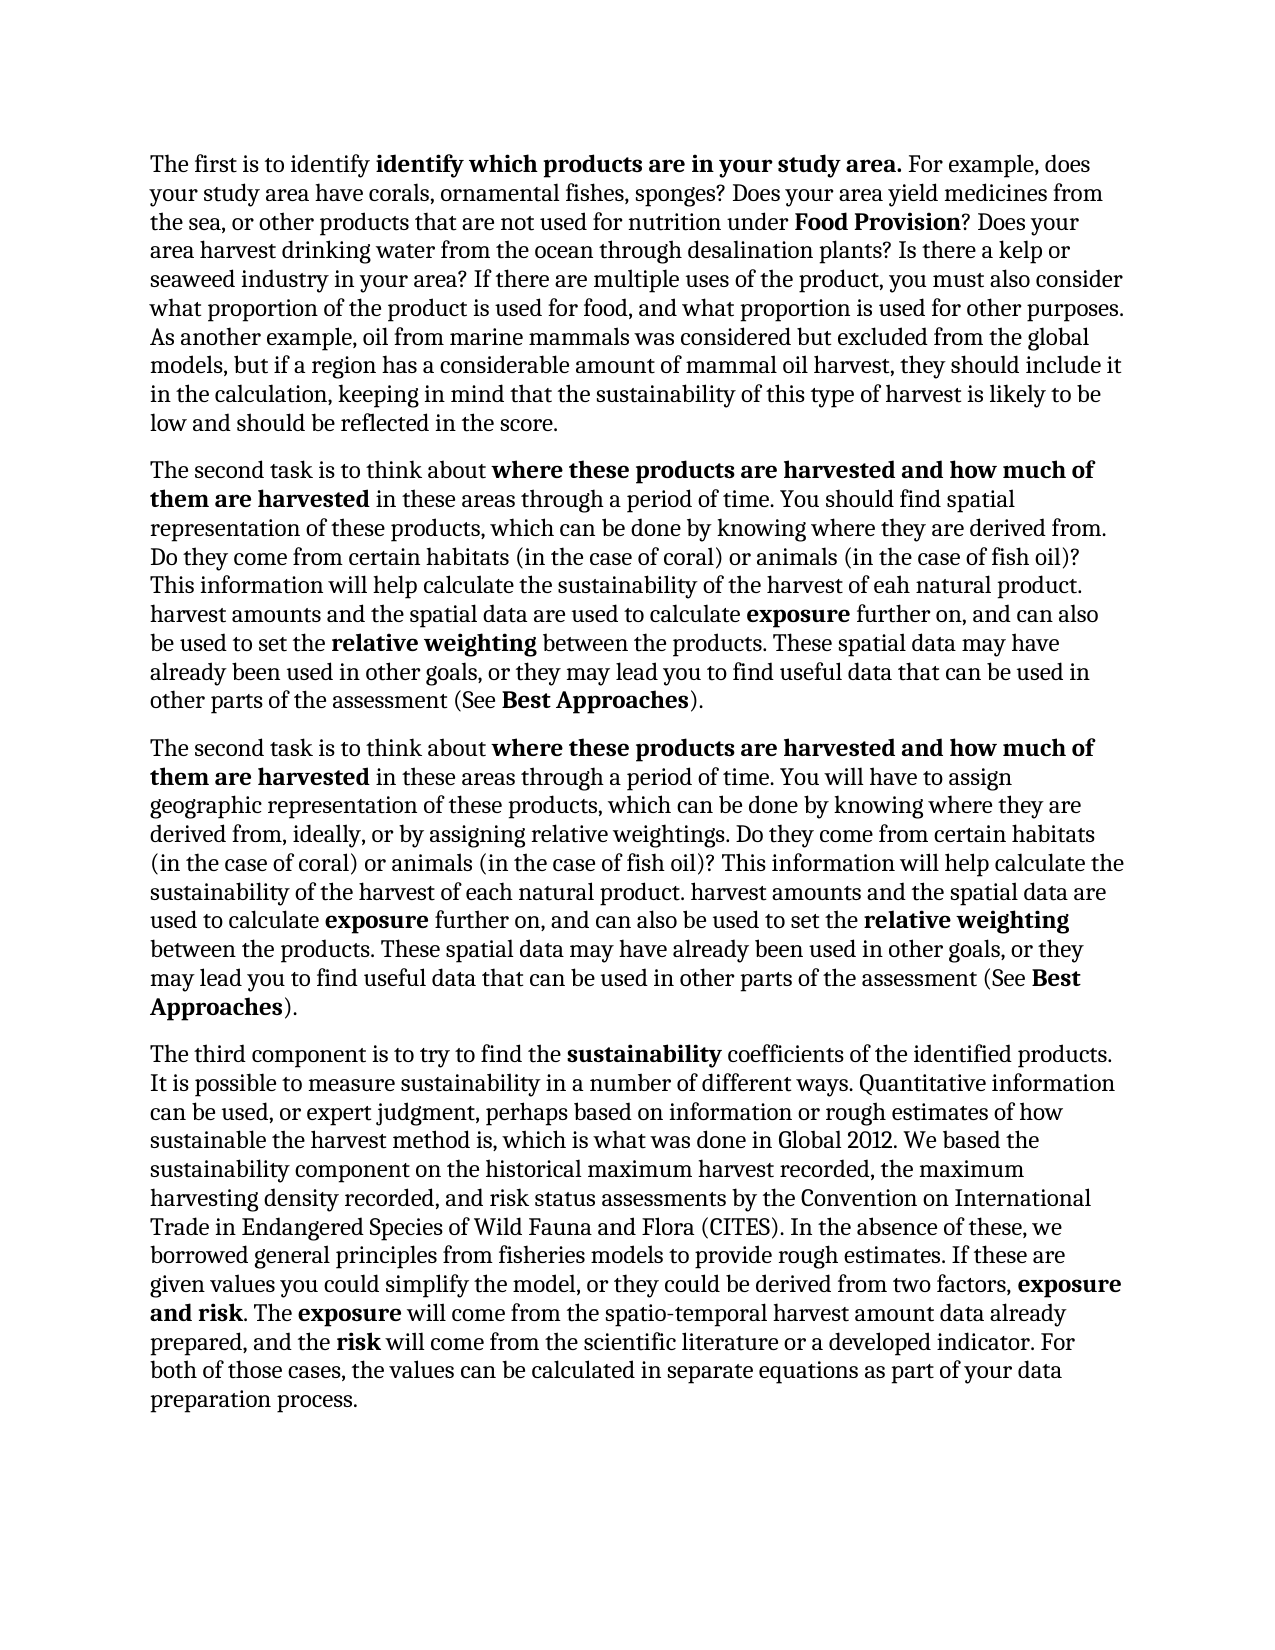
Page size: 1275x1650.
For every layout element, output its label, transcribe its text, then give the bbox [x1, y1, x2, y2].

text The first is to identify identify which products are in your study area. For example, does your study area have corals, ornamental fishes, sponges? Does your area yield medicines from the sea, or other products that are not used for nutrition under Food Provision? Does your area harvest drinking water from the ocean through desalination plants? Is there a kelp or seaweed industry in your area? If there are multiple uses of the product, you must also consider what proportion of the product is used for food, and what proportion is used for other purposes. As another example, oil from marine mammals was considered but excluded from the global models, but if a region has a considerable amount of mammal oil harvest, they should include it in the calculation, keeping in mind that the sustainability of this type of harvest is likely to be low and should be reflected in the score. [150, 150, 1125, 437]
text The third component is to try to find the sustainability coefficients of the identified products. It is possible to measure sustainability in a number of different ways. Quantitative information can be used, or expert judgment, perhaps based on information or rough estimates of how sustainable the harvest method is, which is what was done in Global 2012. We based the sustainability component on the historical maximum harvest recorded, the maximum harvesting density recorded, and risk status assessments by the Convention on International Trade in Endangered Species of Wild Fauna and Flora (CITES). In the absence of these, we borrowed general principles from fisheries models to provide rough estimates. If these are given values you could simplify the model, or they could be derived from two factors, exposure and risk. The exposure will come from the spatio-temporal harvest amount data already prepared, and the risk will come from the scientific literature or a developed indicator. For both of those cases, the values can be calculated in separate equations as part of your data preparation process. [150, 1040, 1125, 1414]
text The second task is to think about where these products are harvested and how much of them are harvested in these areas through a period of time. You will have to assign geographic representation of these products, which can be done by knowing where they are derived from, ideally, or by assigning relative weightings. Do they come from certain habitats (in the case of coral) or animals (in the case of fish oil)? This information will help calculate the sustainability of the harvest of each natural product. harvest amounts and the spatial data are used to calculate exposure further on, and can also be used to set the relative weighting between the products. These spatial data may have already been used in other goals, or they may lead you to find useful data that can be used in other parts of the assessment (See Best Approaches). [150, 734, 1125, 1021]
text The second task is to think about where these products are harvested and how much of them are harvested in these areas through a period of time. You should find spatial representation of these products, which can be done by knowing where they are derived from. Do they come from certain habitats (in the case of coral) or animals (in the case of fish oil)? This information will help calculate the sustainability of the harvest of eah natural product. harvest amounts and the spatial data are used to calculate exposure further on, and can also be used to set the relative weighting between the products. These spatial data may have already been used in other goals, or they may lead you to find useful data that can be used in other parts of the assessment (See Best Approaches). [150, 456, 1125, 715]
